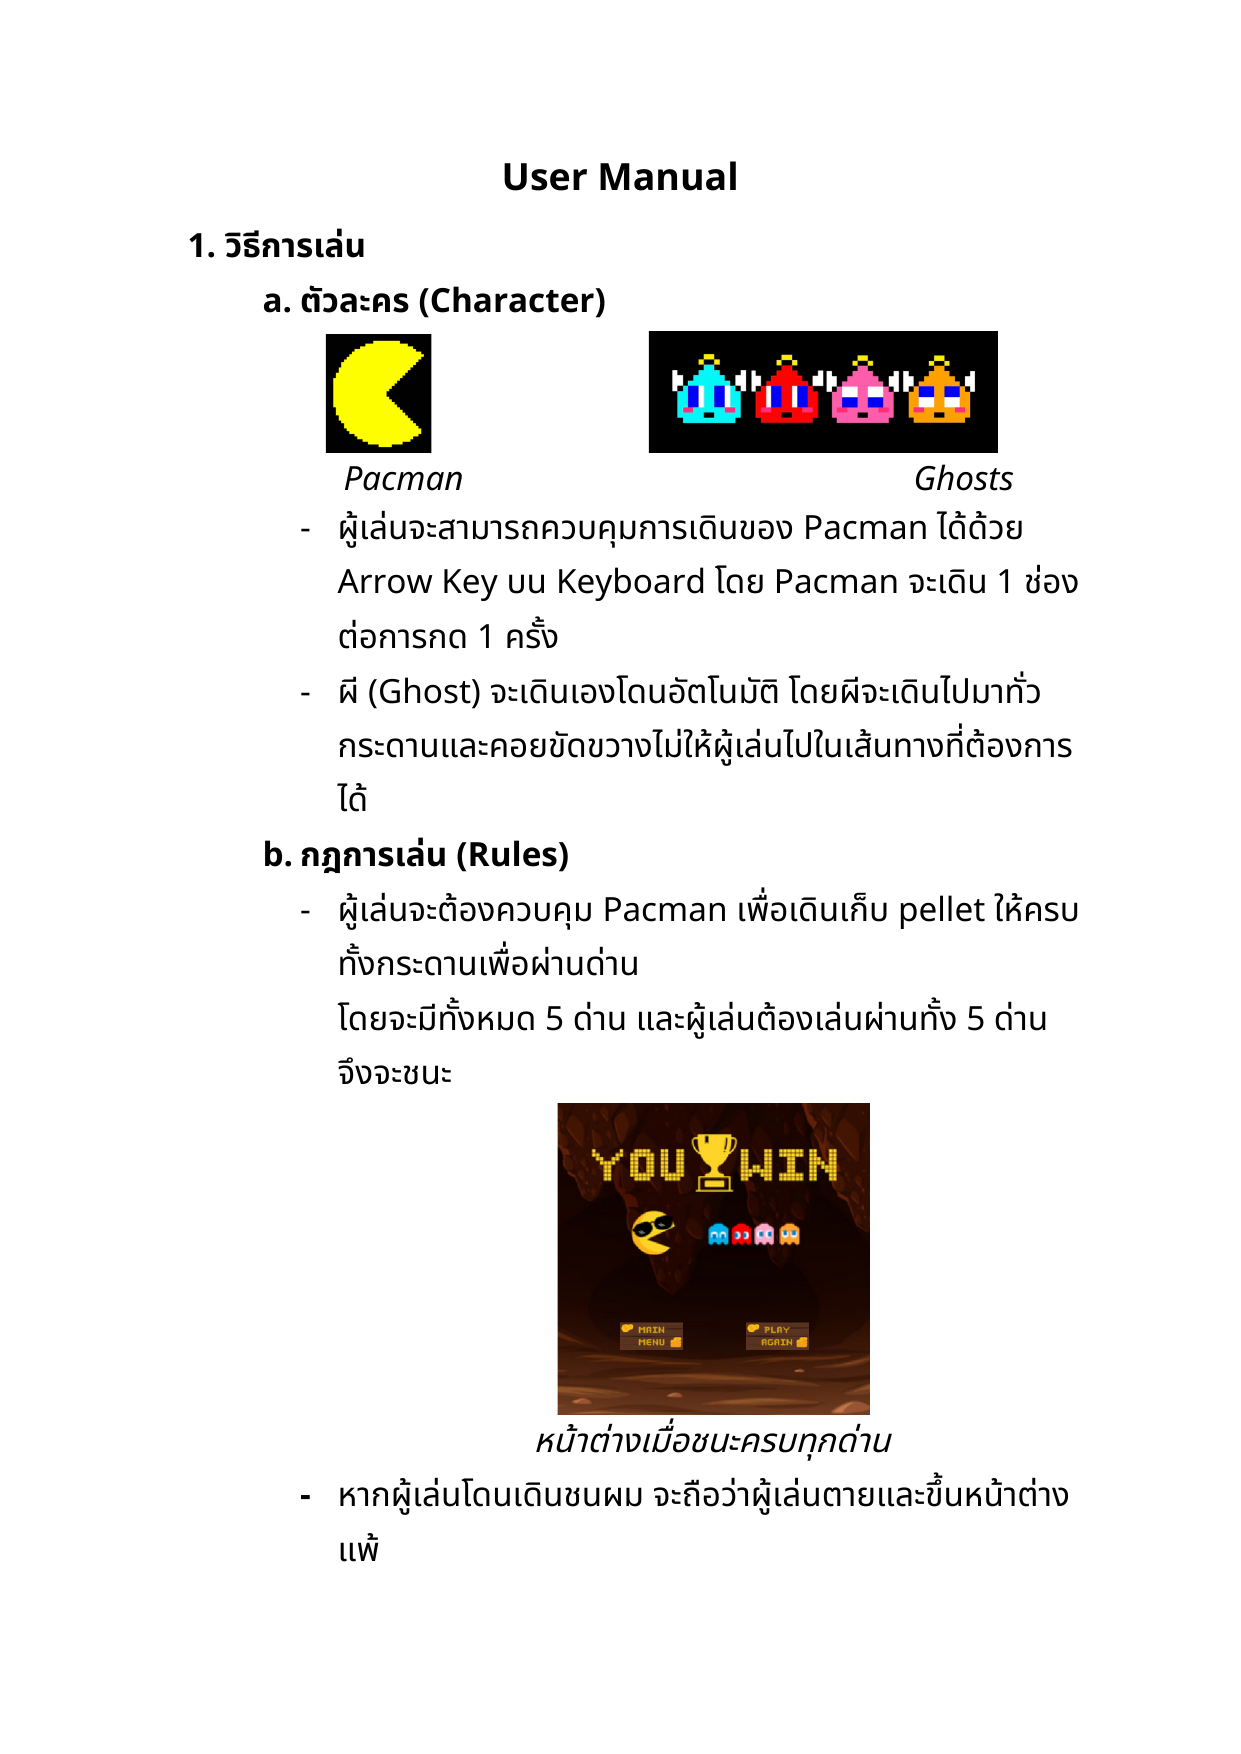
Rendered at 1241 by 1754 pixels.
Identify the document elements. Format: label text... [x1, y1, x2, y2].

list หากผู้เล่นโดนเดินชนผม จะถือว่าผู้เล่นตายและขึ้นหน้าต่างแพ้ [300, 1471, 1090, 1576]
list วิธีการเล่น [187, 222, 1090, 272]
list Pacman Ghosts [300, 455, 1090, 500]
picture [325, 334, 432, 453]
list กฎการเล่น (Rules) [262, 831, 1090, 881]
list หน้าต่างเมื่อชนะครบทุกด่าน [337, 1417, 1090, 1467]
picture [648, 331, 998, 453]
list โดยจะมีทั้งหมด 5 ด่าน และผู้เล่นต้องเล่นผ่านทั้ง 5 ด่าน จึงจะชนะ [337, 994, 1090, 1099]
picture [557, 1103, 870, 1415]
list ผู้เล่นจะต้องควบคุม Pacman เพื่อเดินเก็บ pellet ให้ครบทั้งกระดานเพื่อผ่านด่าน [300, 885, 1090, 990]
list ตัวละคร (Character) [262, 276, 1090, 327]
list ผู้เล่นจะสามารถควบคุมการเดินของ Pacman ได้ด้วย Arrow Key บน Keyboard โดย Pacman จะเดิน 1 ช่องต่อการกด 1 ครั้ง [300, 504, 1090, 663]
text User Manual [150, 150, 1090, 201]
list ผี (Ghost) จะเดินเองโดนอัตโนมัติ โดยผีจะเดินไปมาทั่วกระดานและคอยขัดขวางไม่ให้ผู้เล่นไปในเส้นทางที่ต้องการได้ [300, 667, 1090, 827]
